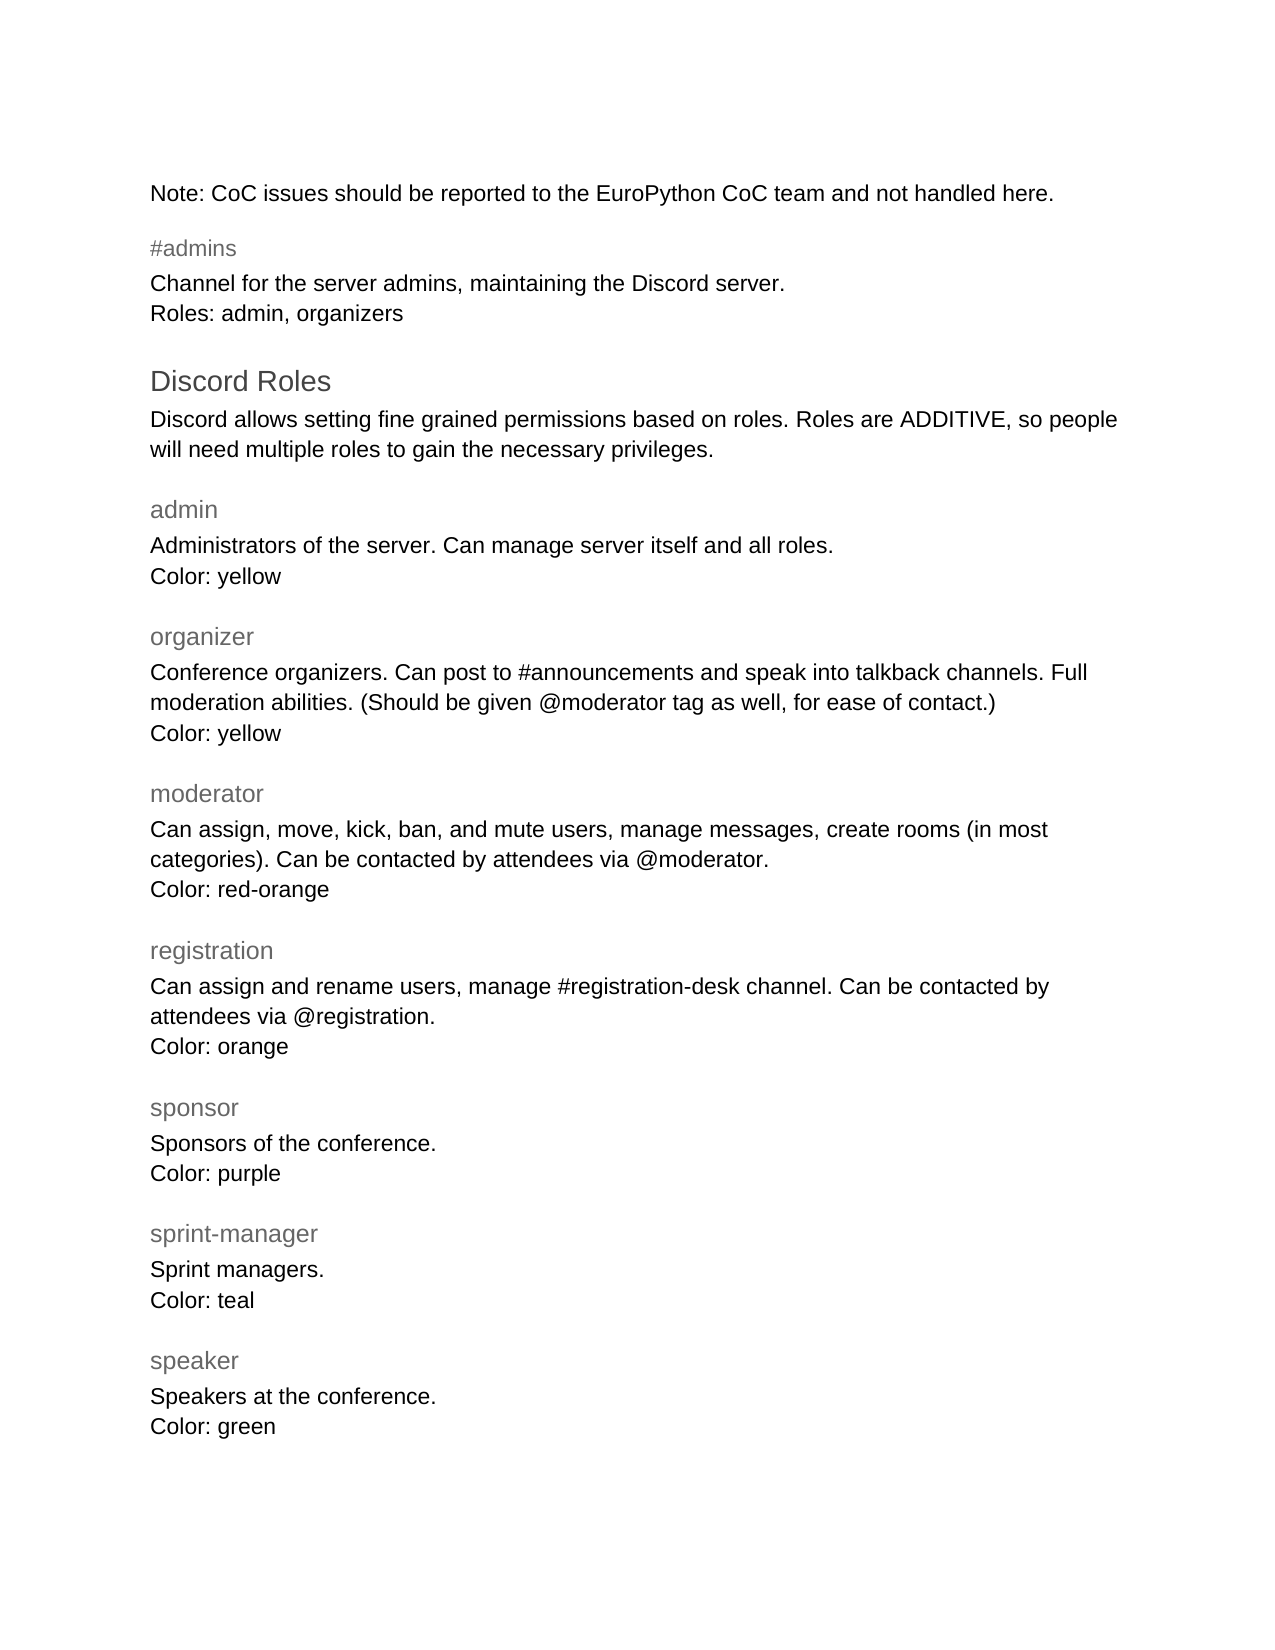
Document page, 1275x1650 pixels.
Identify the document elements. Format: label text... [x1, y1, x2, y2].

subtitle sprint-manager [150, 1219, 1125, 1248]
text Channel for the server admins, maintaining the Discord server. [150, 270, 1125, 296]
subtitle speaker [150, 1346, 1125, 1375]
text Color: yellow [150, 563, 1125, 589]
subtitle moderator [150, 779, 1125, 808]
subtitle #admins [150, 235, 1125, 262]
text Color: orange [150, 1033, 1125, 1059]
text Color: yellow [150, 719, 1125, 746]
text Discord allows setting fine grained permissions based on roles. Roles are ADDITIVE, so people will need multiple roles to gain the necessary privileges. [150, 406, 1125, 462]
text Speakers at the conference. [150, 1383, 1125, 1409]
text Sprint managers. [150, 1256, 1125, 1283]
text Note: CoC issues should be reported to the EuroPython CoC team and not handled here. [150, 180, 1125, 207]
subtitle Discord Roles [150, 364, 1125, 397]
text Color: green [150, 1413, 1125, 1439]
text Sponsors of the conference. [150, 1130, 1125, 1156]
text Administrators of the server. Can manage server itself and all roles. [150, 532, 1125, 559]
subtitle organizer [150, 622, 1125, 651]
subtitle sponsor [150, 1093, 1125, 1121]
text Can assign and rename users, manage #registration-desk channel. Can be contacted by attendees via @registration. [150, 973, 1125, 1029]
text Color: red-orange [150, 876, 1125, 903]
text Roles: admin, organizers [150, 300, 1125, 327]
subtitle registration [150, 936, 1125, 964]
text Color: teal [150, 1287, 1125, 1313]
text Can assign, move, kick, ban, and mute users, manage messages, create rooms (in most categories). Can be contacted by attendees via @moderator. [150, 816, 1125, 872]
subtitle admin [150, 495, 1125, 524]
text Color: purple [150, 1160, 1125, 1186]
text Conference organizers. Can post to #announcements and speak into talkback channels. Full moderation abilities. (Should be given @moderator tag as well, for ease of contact.) [150, 659, 1125, 716]
